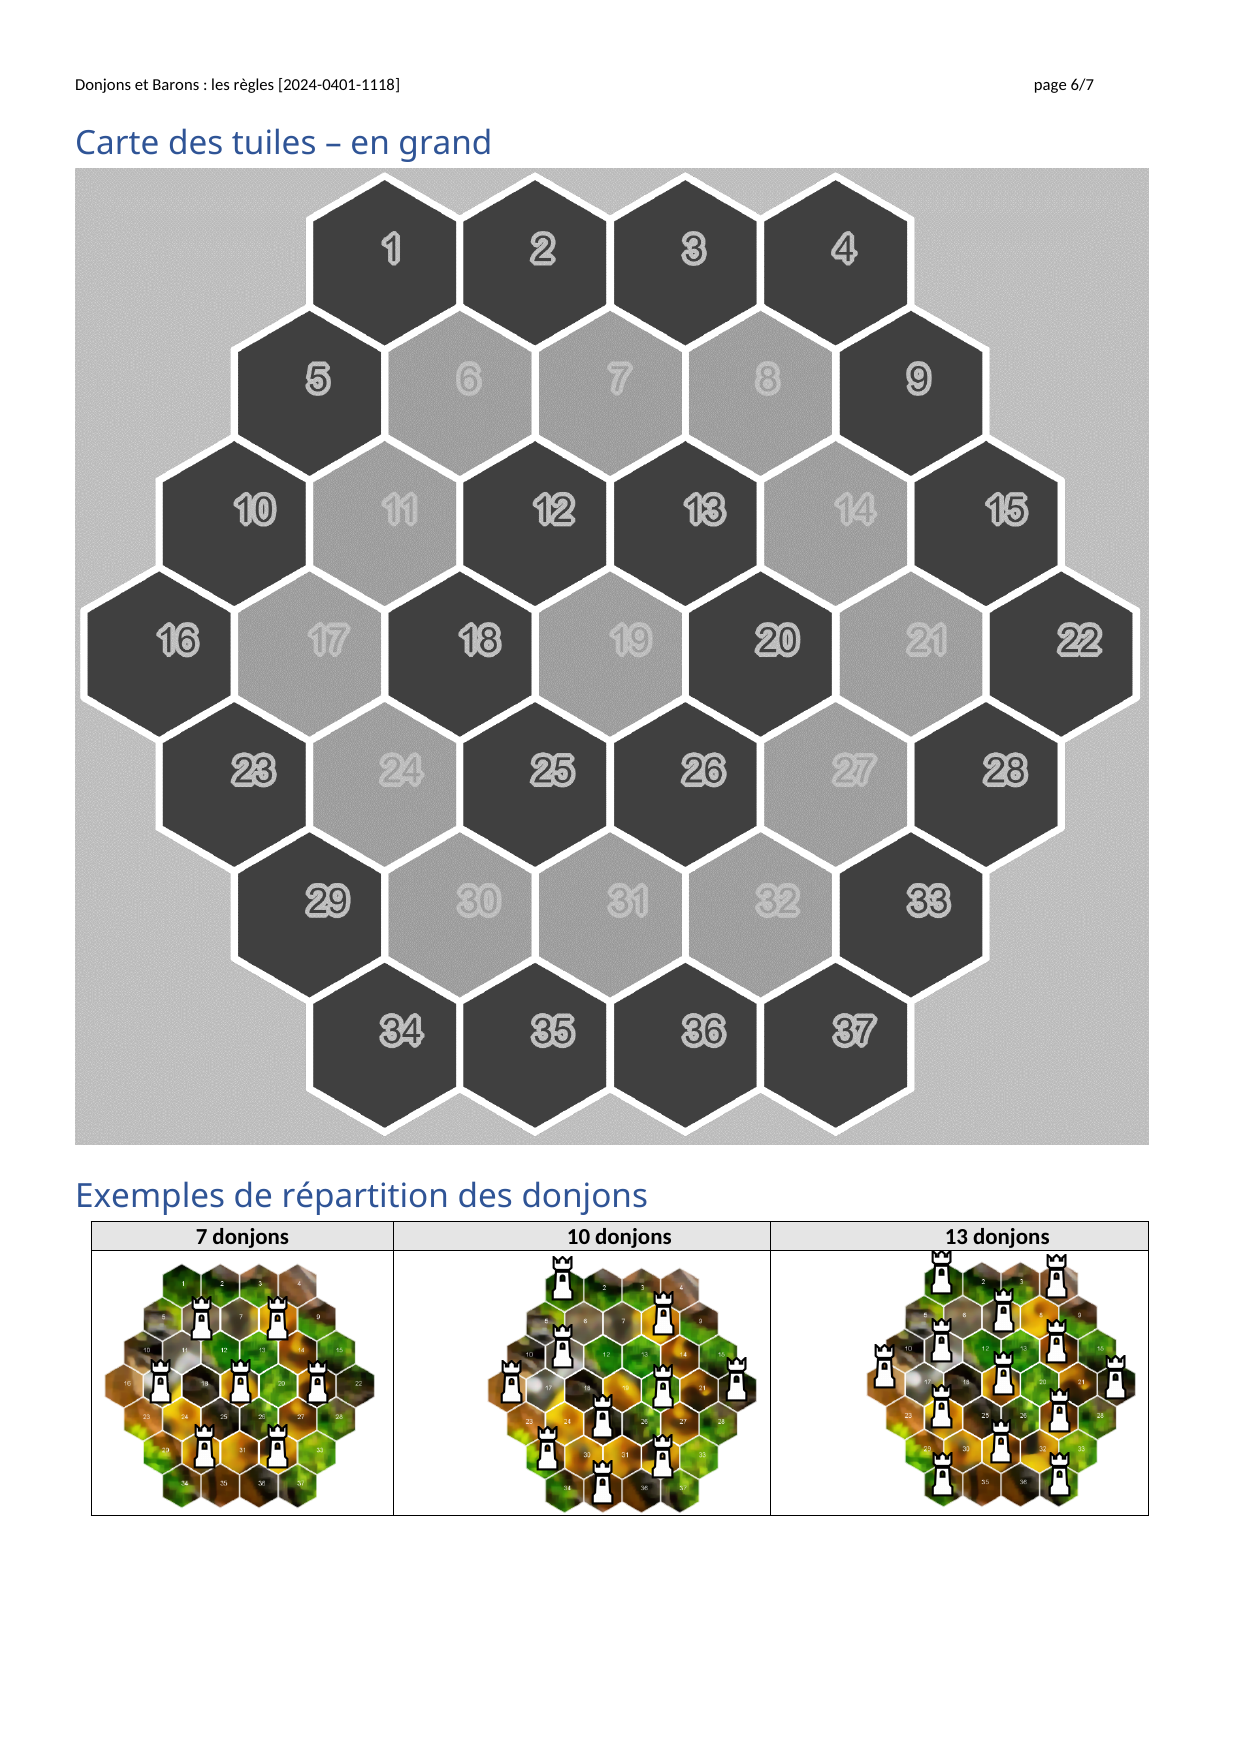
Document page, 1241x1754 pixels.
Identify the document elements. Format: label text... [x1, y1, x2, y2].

picture [75, 168, 1149, 1145]
table_header 10 donjons [394, 1222, 770, 1250]
subtitle Carte des tuiles – en grand [75, 119, 1165, 164]
table_cell [394, 1251, 770, 1515]
table_cell [771, 1251, 1148, 1515]
subtitle Exemples de répartition des donjons [75, 1172, 1165, 1217]
table_header 13 donjons [771, 1222, 1148, 1250]
table_header 7 donjons [92, 1222, 393, 1250]
table_cell [92, 1251, 393, 1515]
